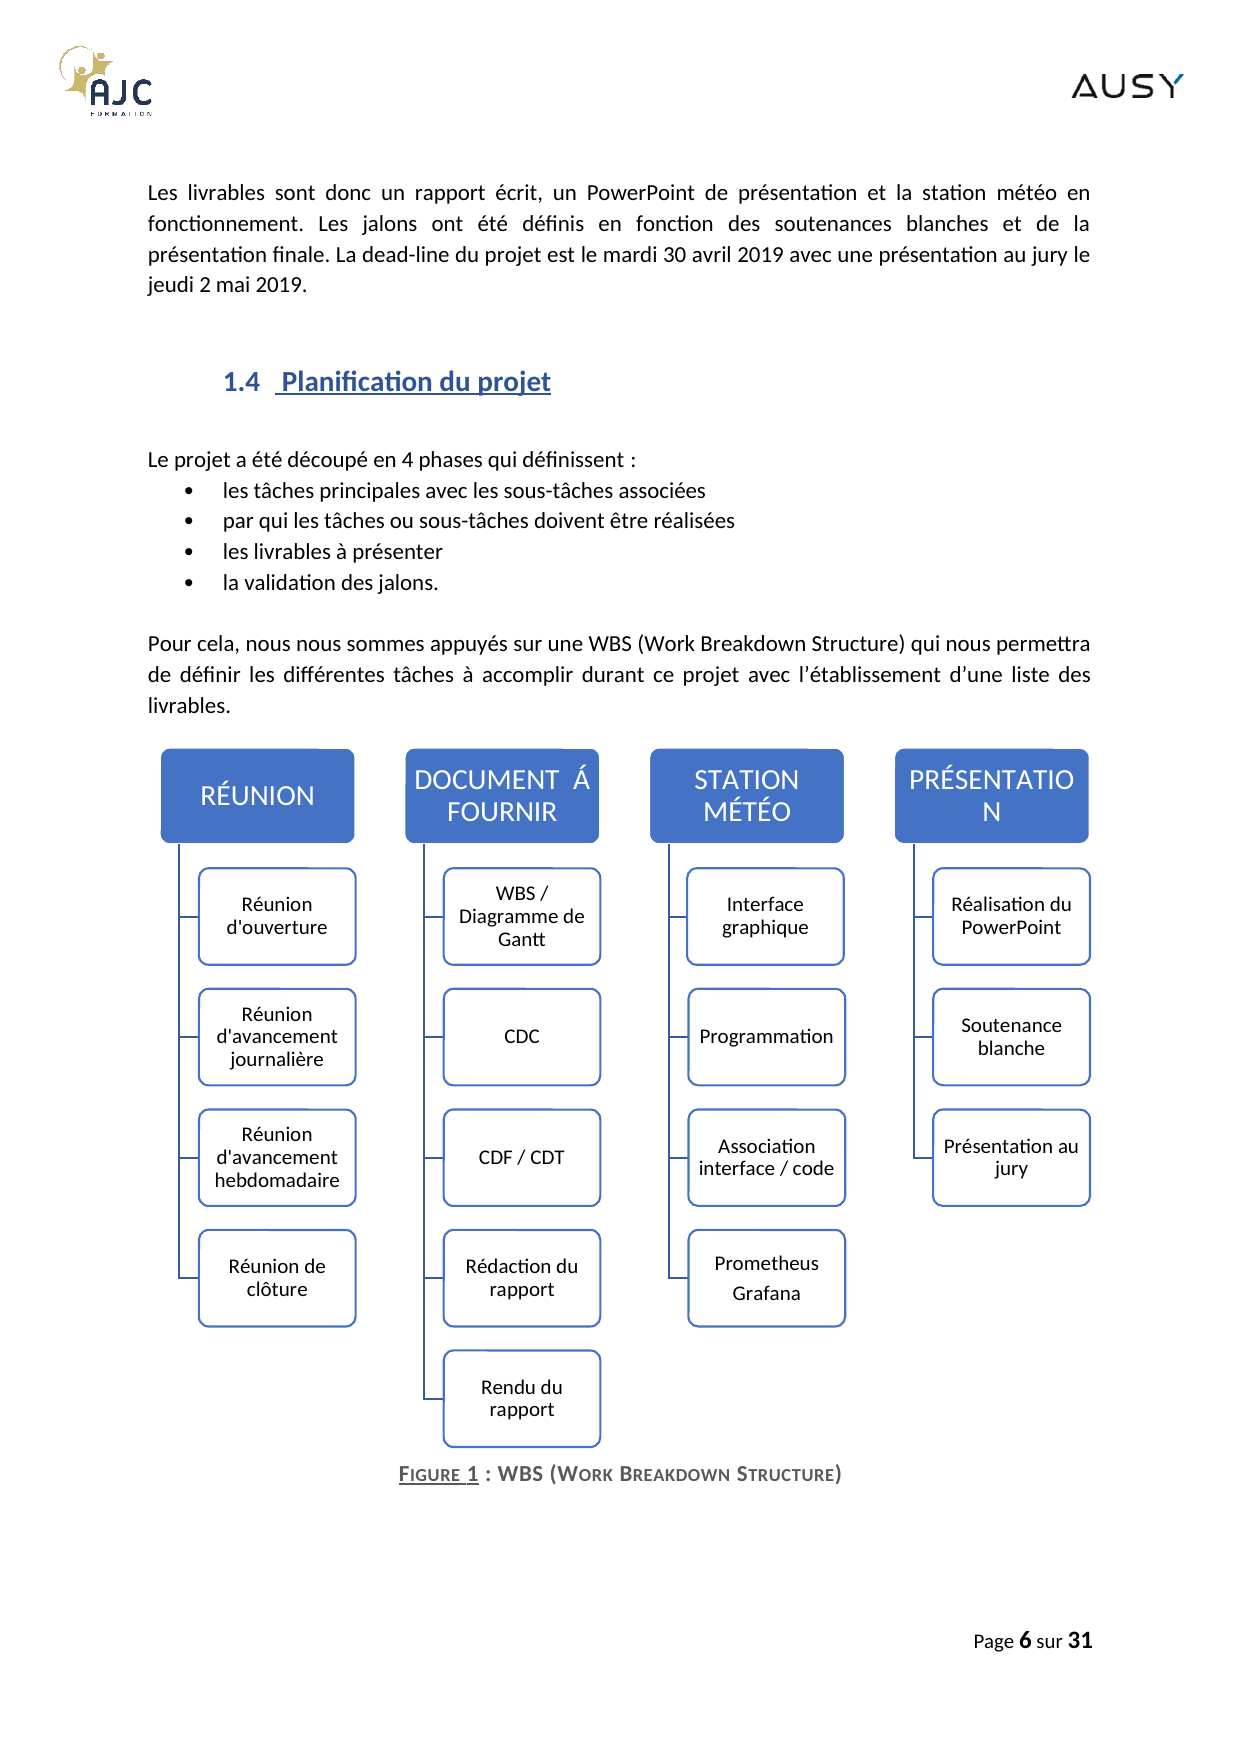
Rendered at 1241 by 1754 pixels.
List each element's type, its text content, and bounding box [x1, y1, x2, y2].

list les tâches principales avec les sous-tâches associées [185, 476, 1093, 504]
list par qui les tâches ou sous-tâches doivent être réalisées [185, 507, 1093, 534]
list les livrables à présenter [185, 537, 1093, 565]
text Figure 1 : WBS (Work Breakdown Structure) [148, 1459, 1093, 1487]
subtitle Planification du projet [223, 363, 1093, 398]
picture [1071, 74, 1184, 98]
text Pour cela, nous nous sommes appuyés sur une WBS (Work Breakdown Structure) qui nous permettra de définir les différentes tâches à accomplir durant ce projet avec l’établissement d’une liste des livrables. [148, 629, 1093, 719]
picture [59, 46, 152, 116]
list la validation des jalons. [185, 568, 1093, 596]
text Le projet a été découpé en 4 phases qui définissent : [148, 445, 1093, 473]
text Les livrables sont donc un rapport écrit, un PowerPoint de présentation et la station météo en fonctionnement. Les jalons ont été définis en fonction des soutenances blanches et de la présentation finale. La dead-line du projet est le mardi 30 avril 2019 avec une présentation au jury le jeudi 2 mai 2019. [148, 178, 1093, 298]
